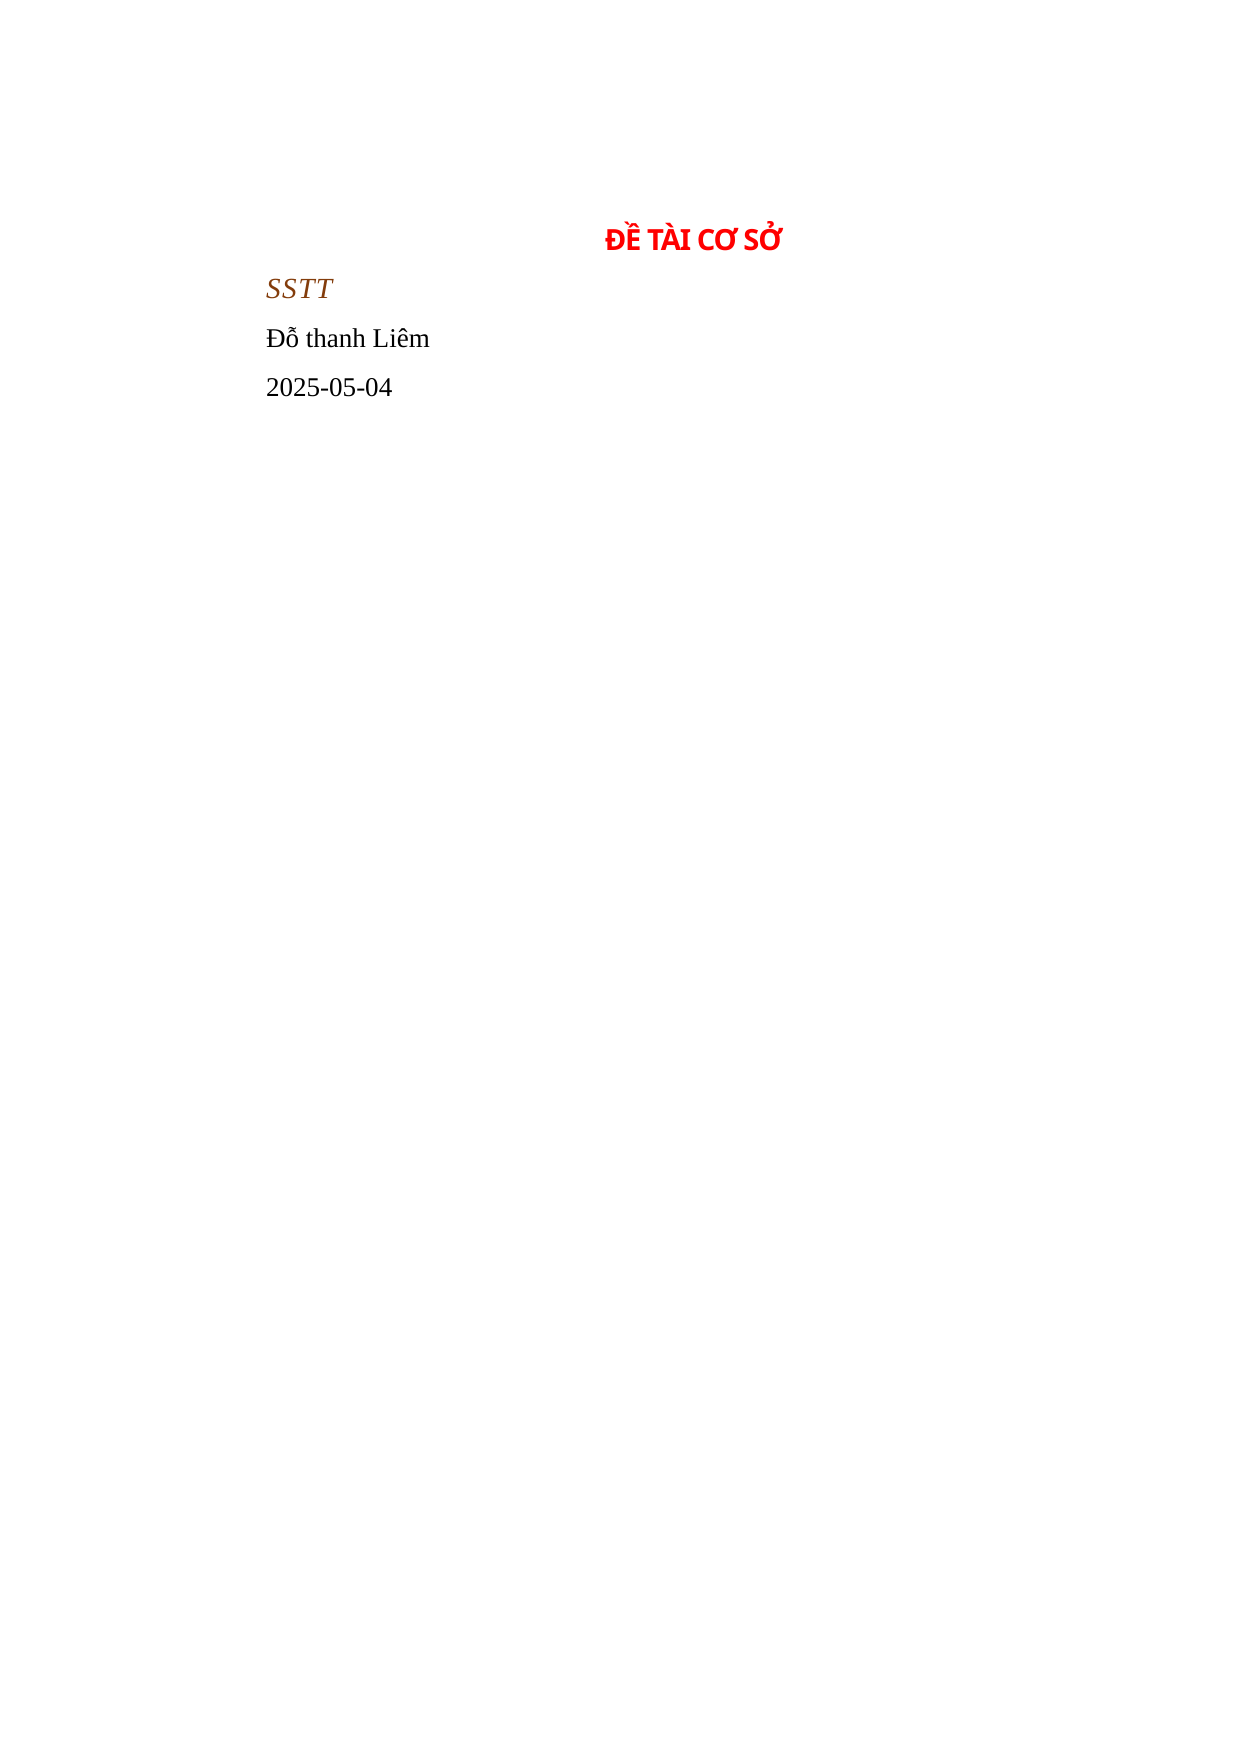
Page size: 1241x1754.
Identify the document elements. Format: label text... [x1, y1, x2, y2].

subtitle SSTT [207, 271, 1122, 305]
title Đề tài cơ sở [207, 219, 1122, 259]
